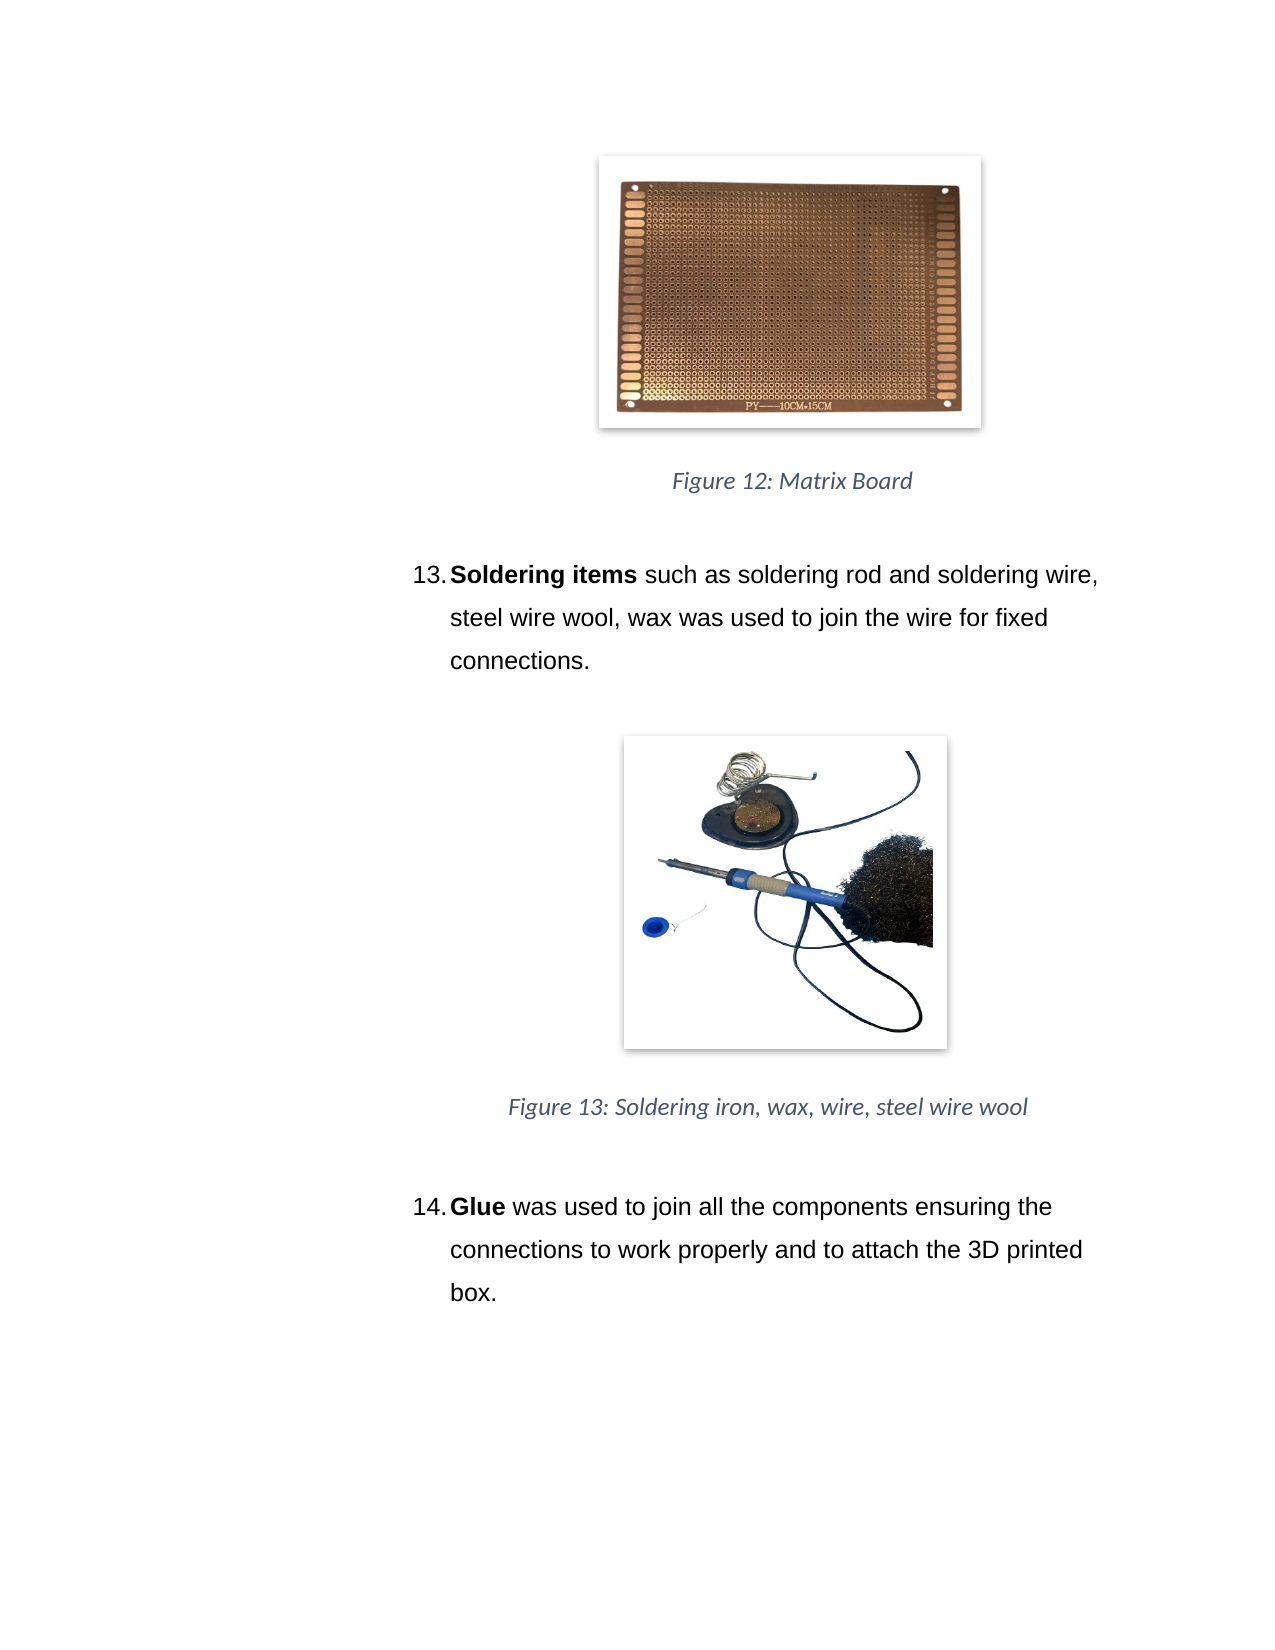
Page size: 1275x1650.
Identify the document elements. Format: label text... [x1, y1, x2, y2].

picture [614, 171, 966, 414]
list Soldering items such as soldering rod and soldering wire, steel wire wool, wax was used to join the wire for fixed connections. [412, 560, 1125, 675]
text Figure 13: Soldering iron, wax, wire, steel wire wool [225, 1091, 1125, 1122]
picture [639, 751, 933, 1034]
list Glue was used to join all the components ensuring the connections to work properly and to attach the 3D printed box. [412, 1192, 1125, 1307]
text Figure 12: Matrix Board [225, 465, 1125, 496]
